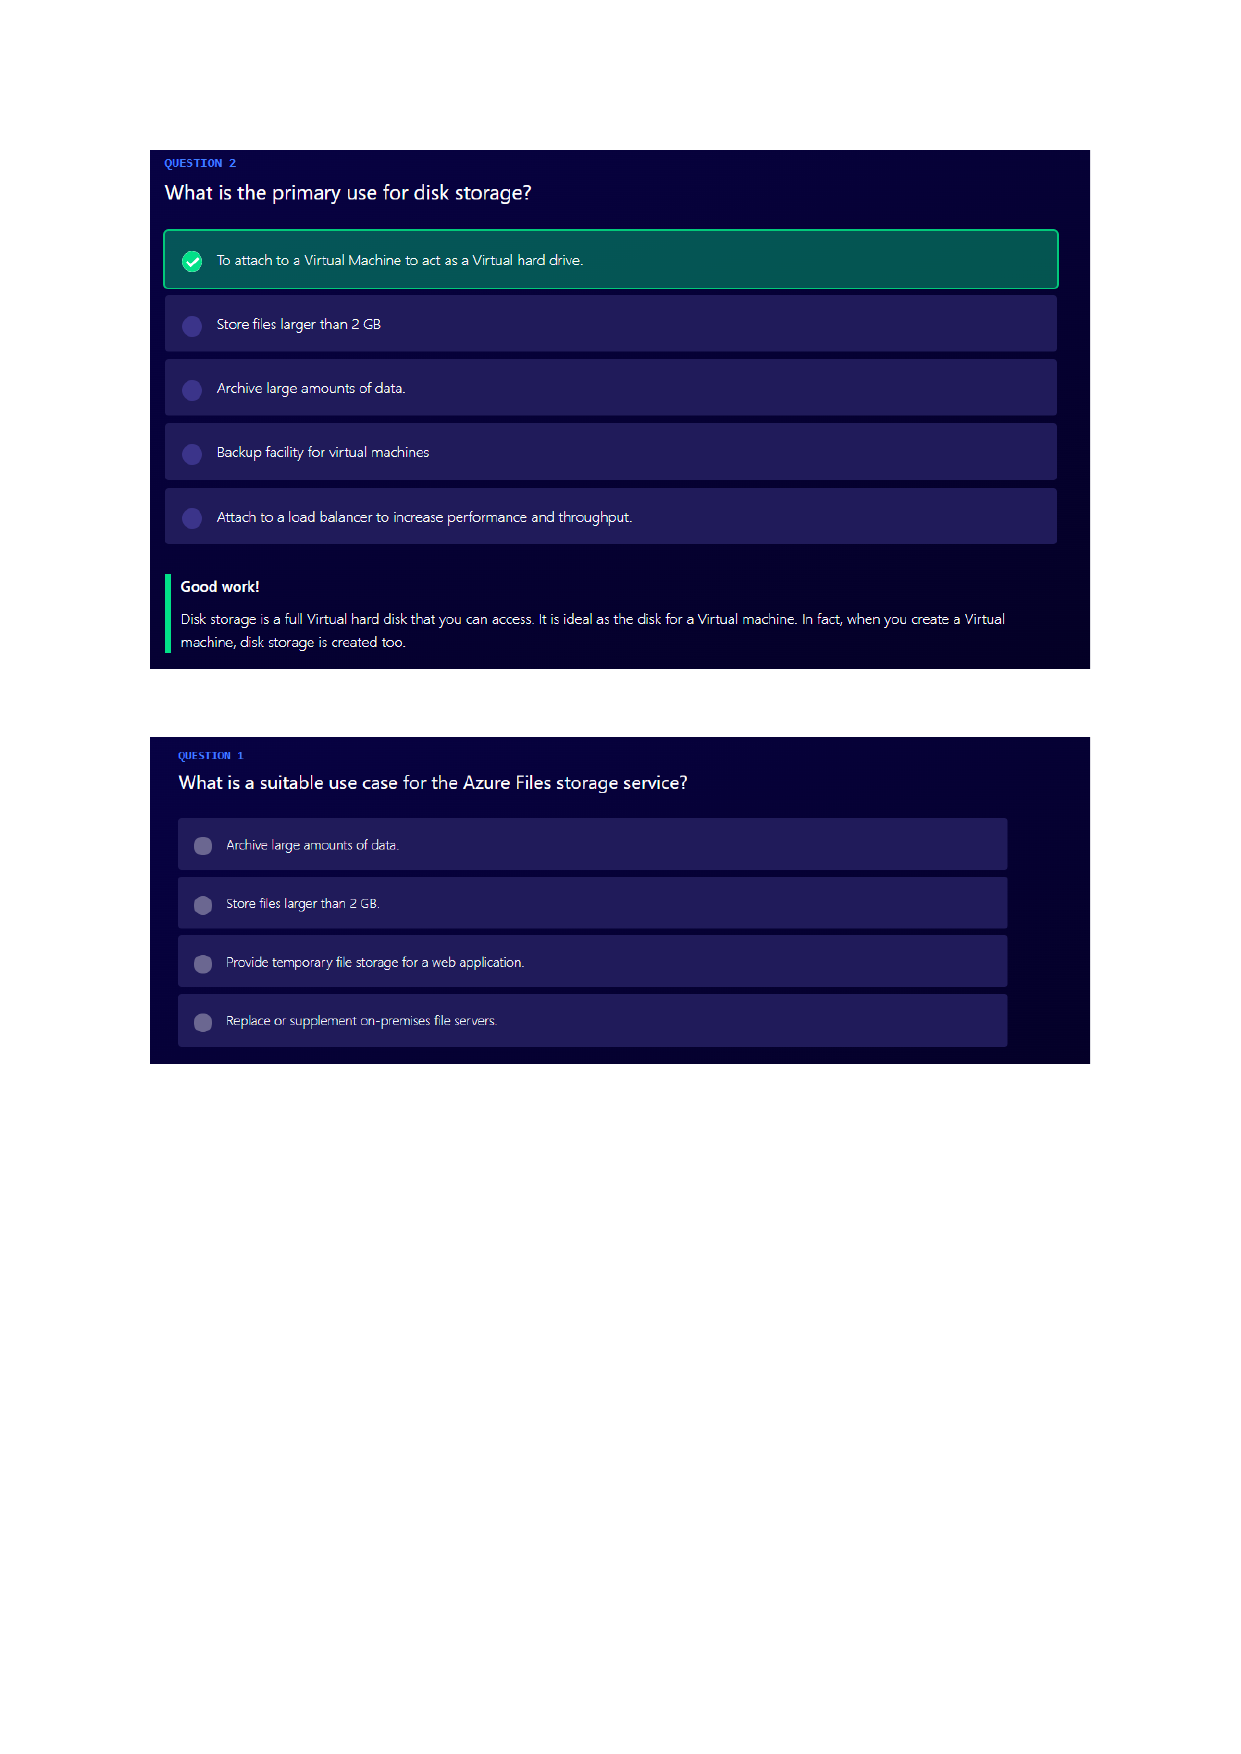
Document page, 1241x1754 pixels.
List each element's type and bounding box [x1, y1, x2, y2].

picture [150, 150, 1091, 669]
picture [150, 737, 1091, 1064]
